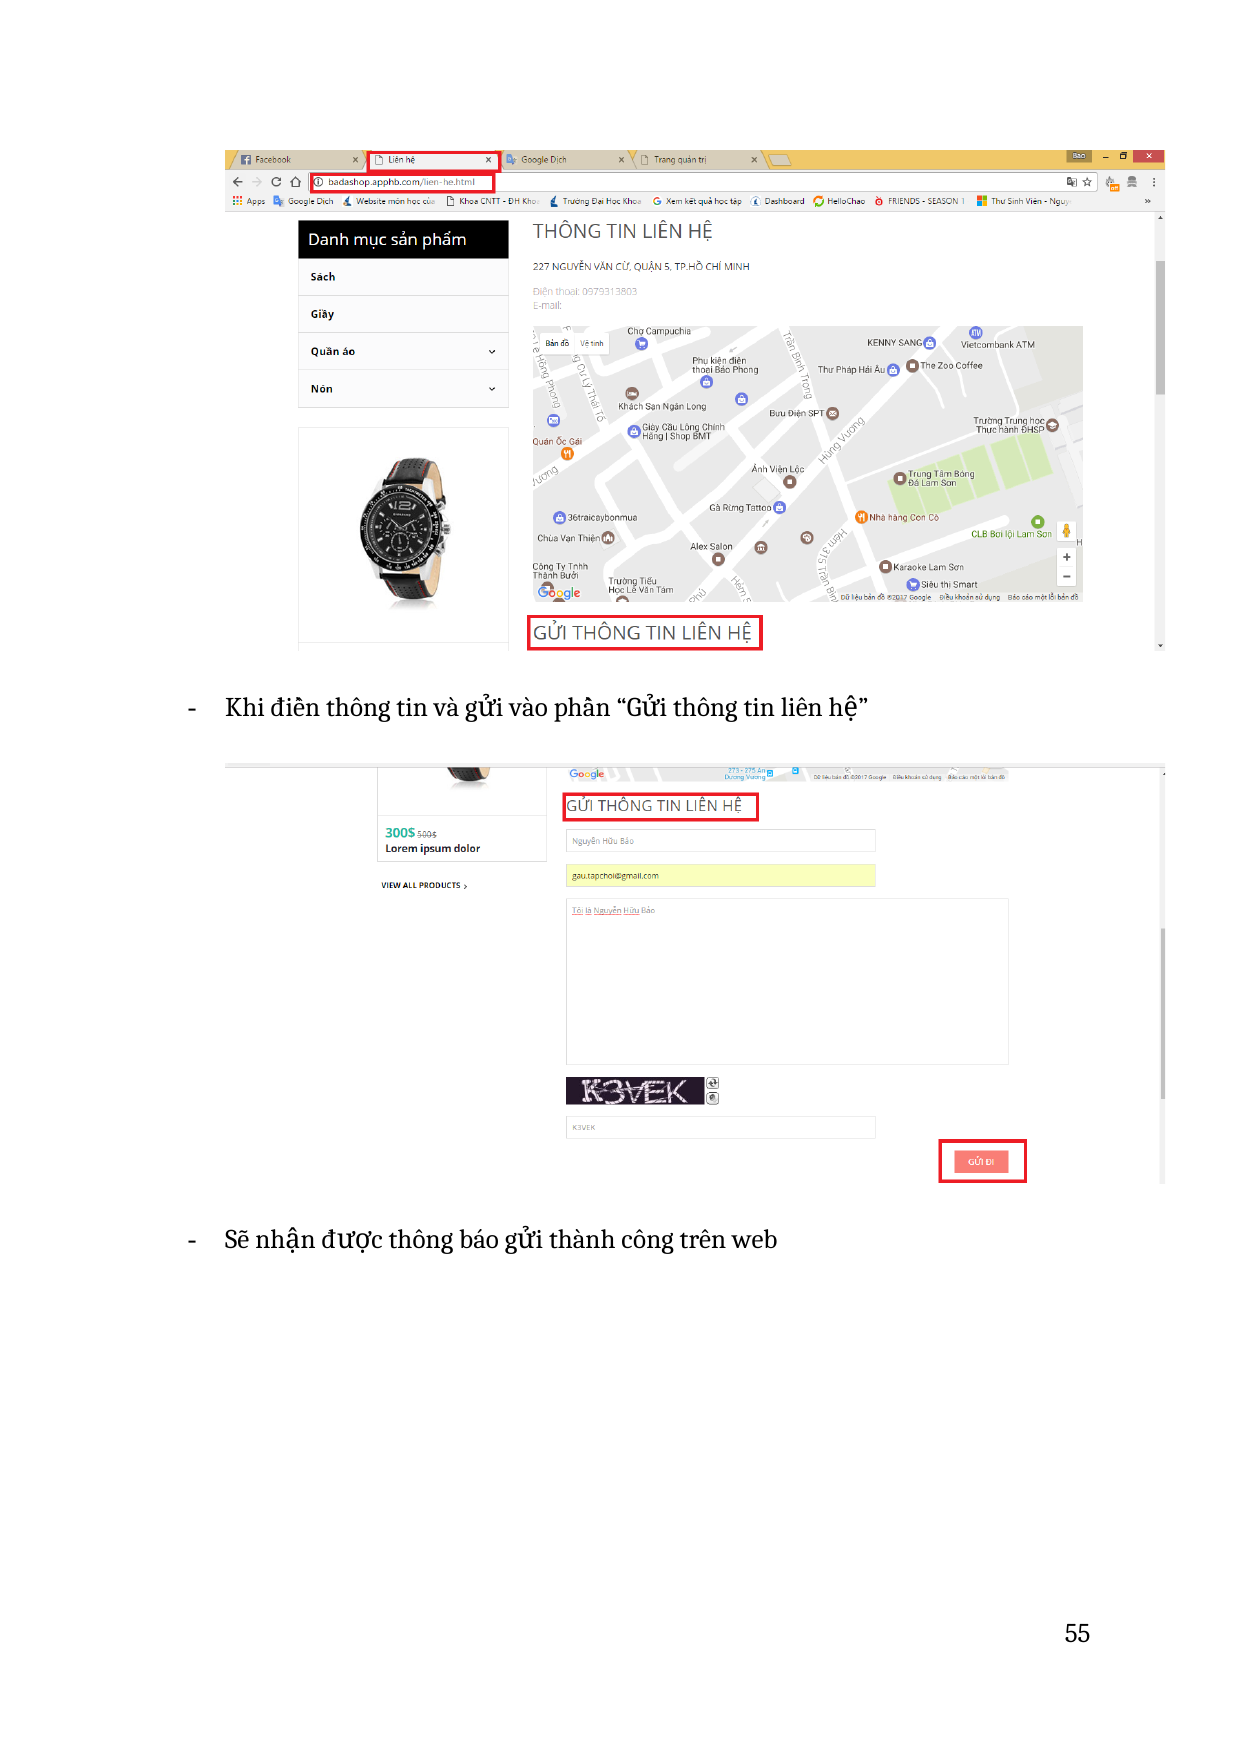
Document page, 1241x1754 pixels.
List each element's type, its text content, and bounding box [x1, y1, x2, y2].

list Sẽ nhận được thông báo gửi thành công trên web [187, 1223, 1090, 1256]
picture [225, 150, 1166, 651]
picture [225, 763, 1166, 1184]
list Khi điền thông tin và gửi vào phần “Gửi thông tin liên hệ” [187, 691, 1090, 723]
